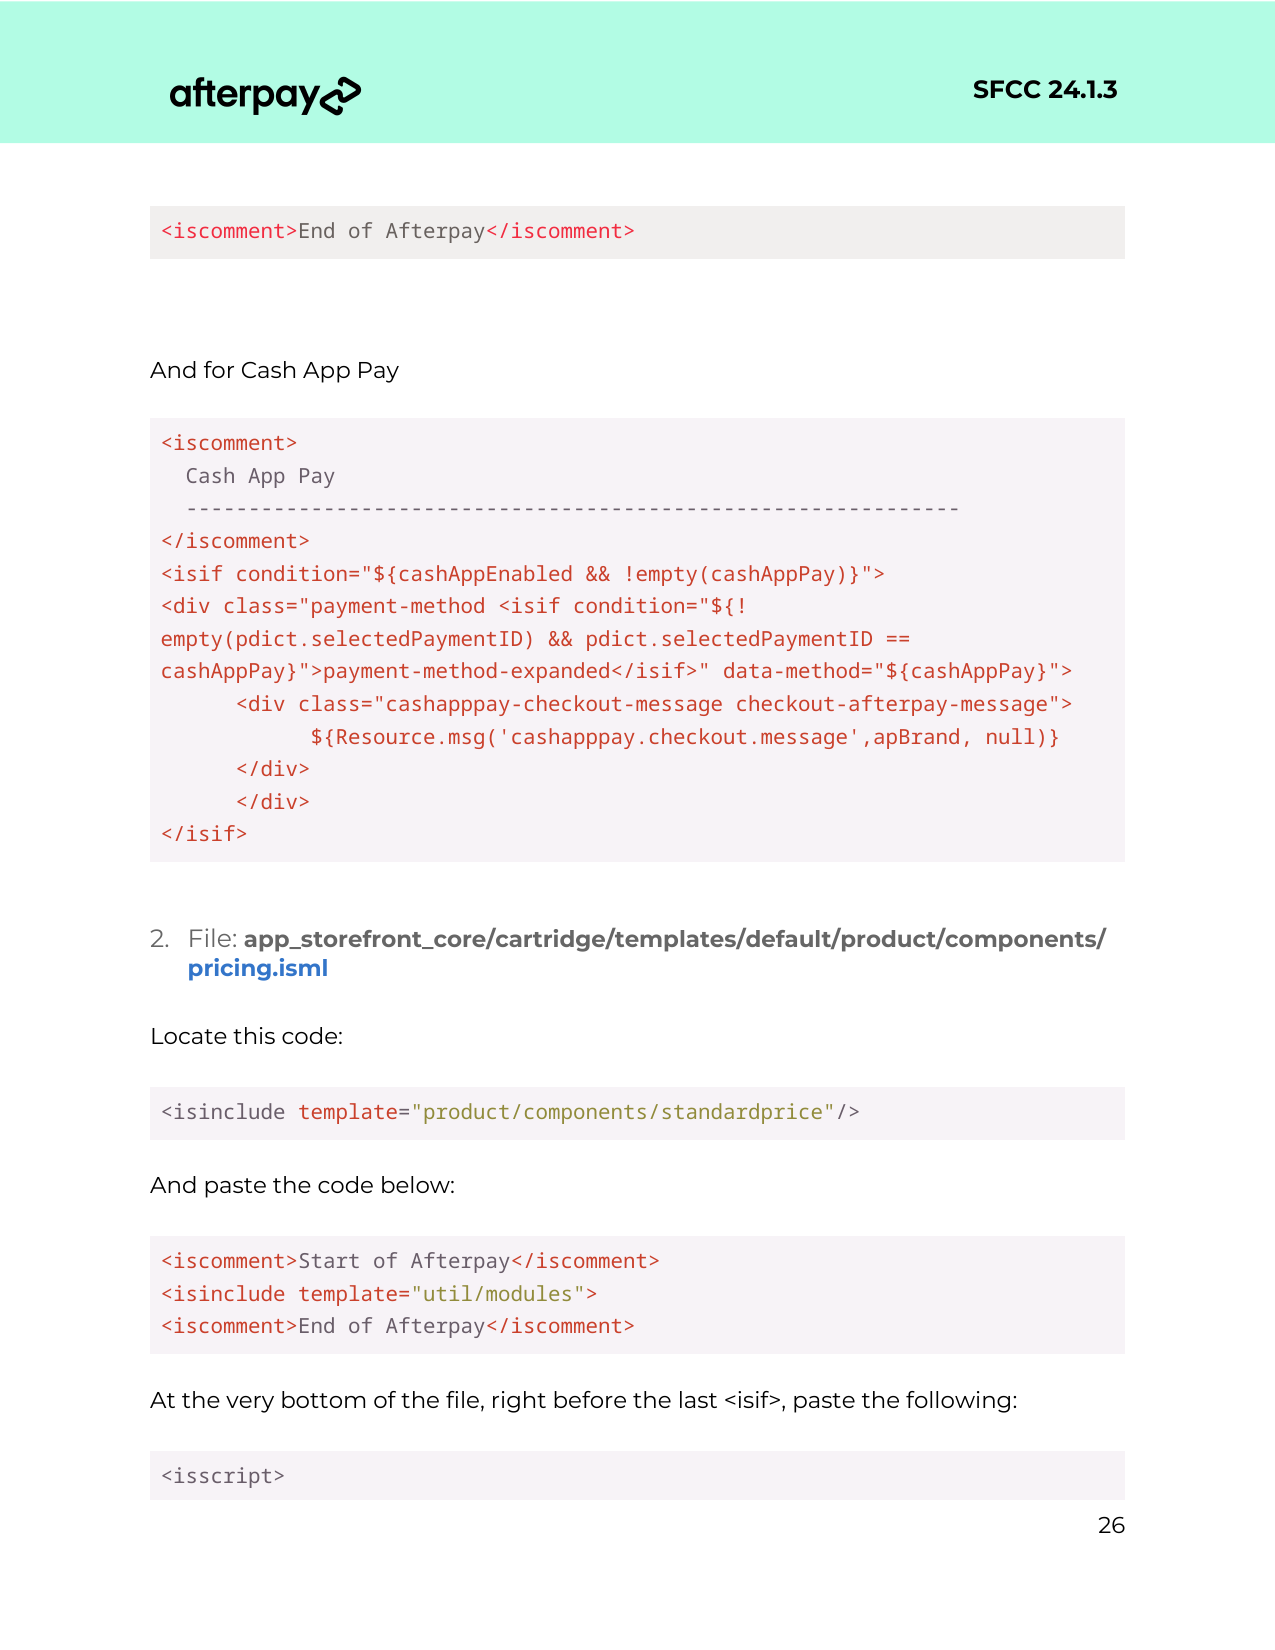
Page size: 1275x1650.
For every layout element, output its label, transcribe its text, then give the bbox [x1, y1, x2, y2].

table_header <iscomment>Start of Afterpay</iscomment> <isinclude template="util/modules"> <iscomment>End of Afterpay</iscomment> [150, 1236, 1125, 1354]
table_header <isinclude template="product/components/standardprice"/> [150, 1087, 1125, 1140]
subtitle File: app_storefront_core/cartridge/templates/default/product/components/pricing.isml [150, 923, 1125, 982]
text And paste the code below: [150, 1172, 1125, 1200]
text At the very bottom of the file, right before the last <isif>, paste the following: [150, 1386, 1125, 1414]
table_header <iscomment> Cash App Pay -------------------------------------------------------------- </iscomment> <isif condition="${cashAppEnabled && !empty(cashAppPay)}"> <div class="payment-method <isif condition="${!empty(pdict.selectedPaymentID) && pdict.selectedPaymentID == cashAppPay}">payment-method-expanded</isif>" data-method="${cashAppPay}"> <div class="cashapppay-checkout-message checkout-afterpay-message"> ${Resource.msg('cashapppay.checkout.message',apBrand, null)} </div> </div> </isif> [150, 418, 1125, 862]
text And for Cash App Pay [150, 357, 1125, 384]
text Locate this code: [150, 1022, 1125, 1050]
picture [134, 48, 397, 144]
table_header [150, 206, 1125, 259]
